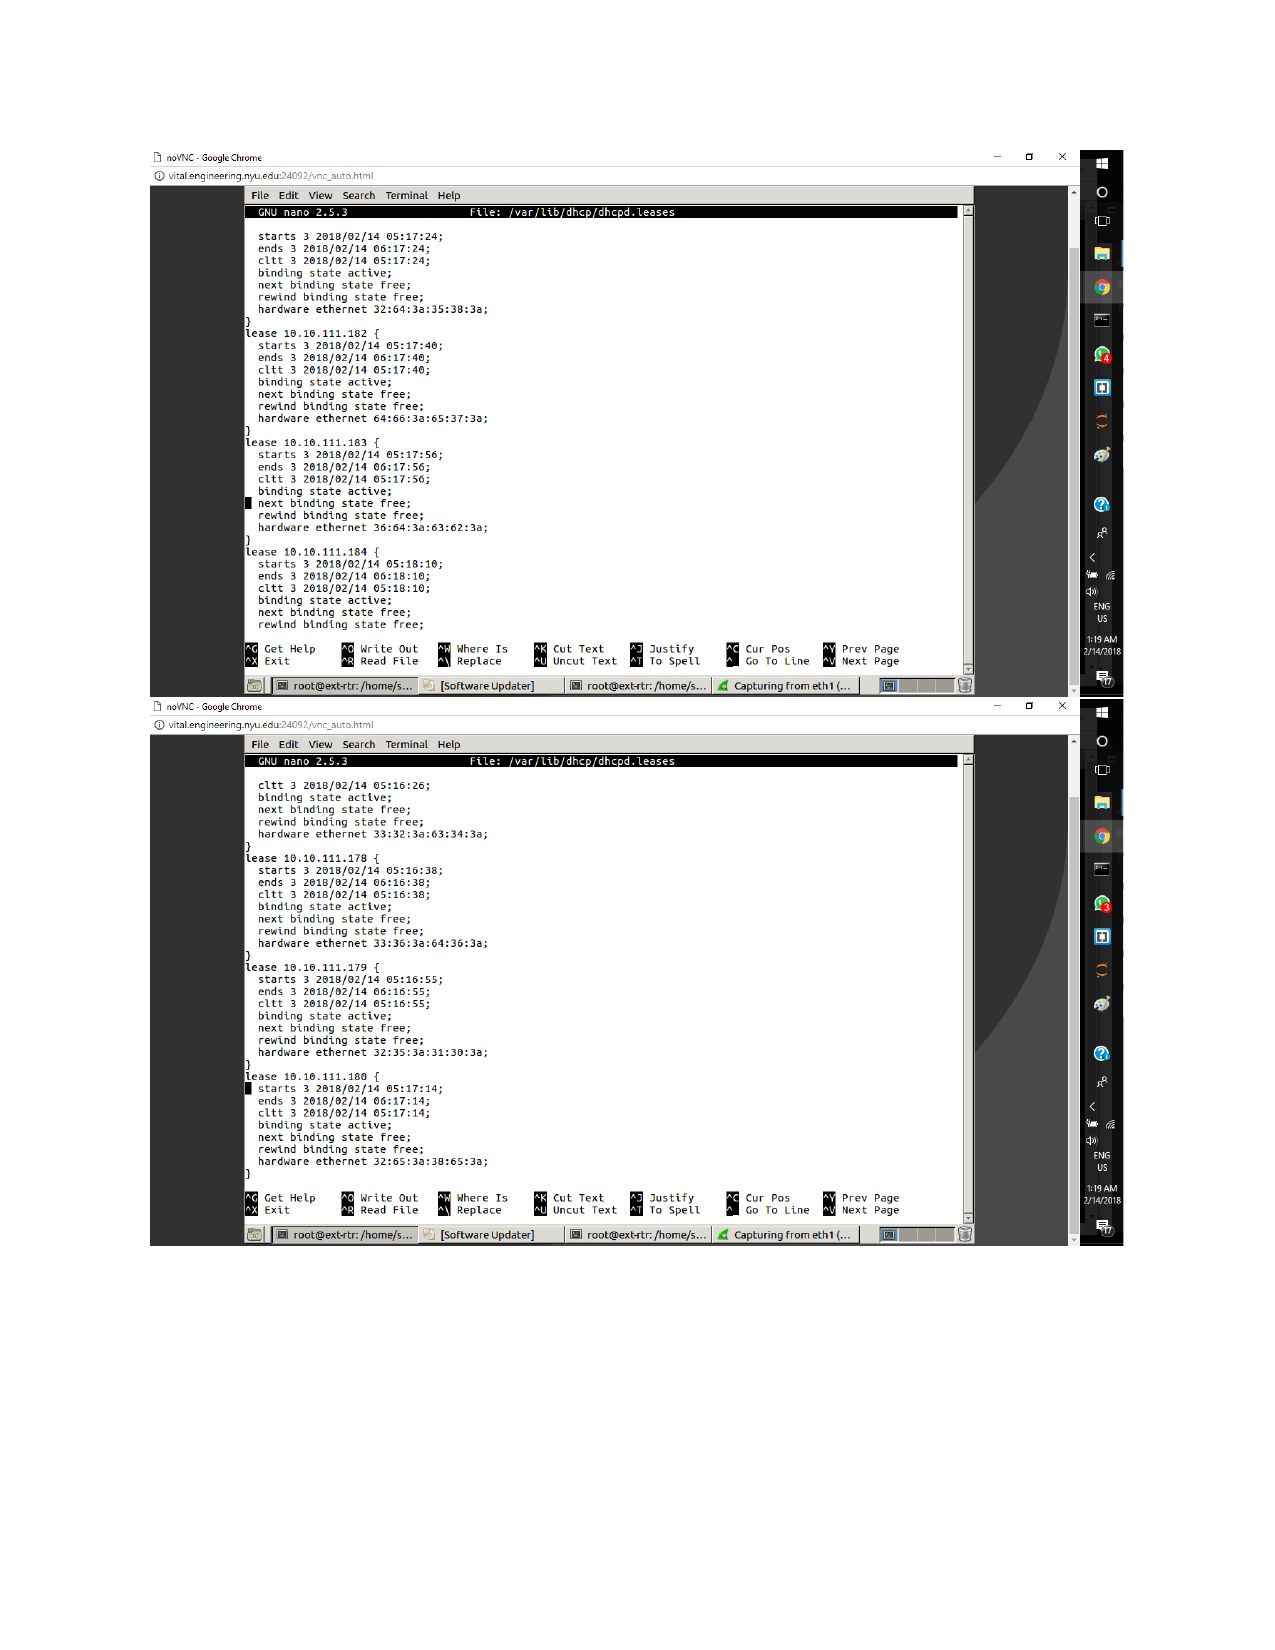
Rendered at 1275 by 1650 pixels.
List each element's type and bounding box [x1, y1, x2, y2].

picture [150, 699, 1124, 1246]
picture [150, 150, 1124, 697]
